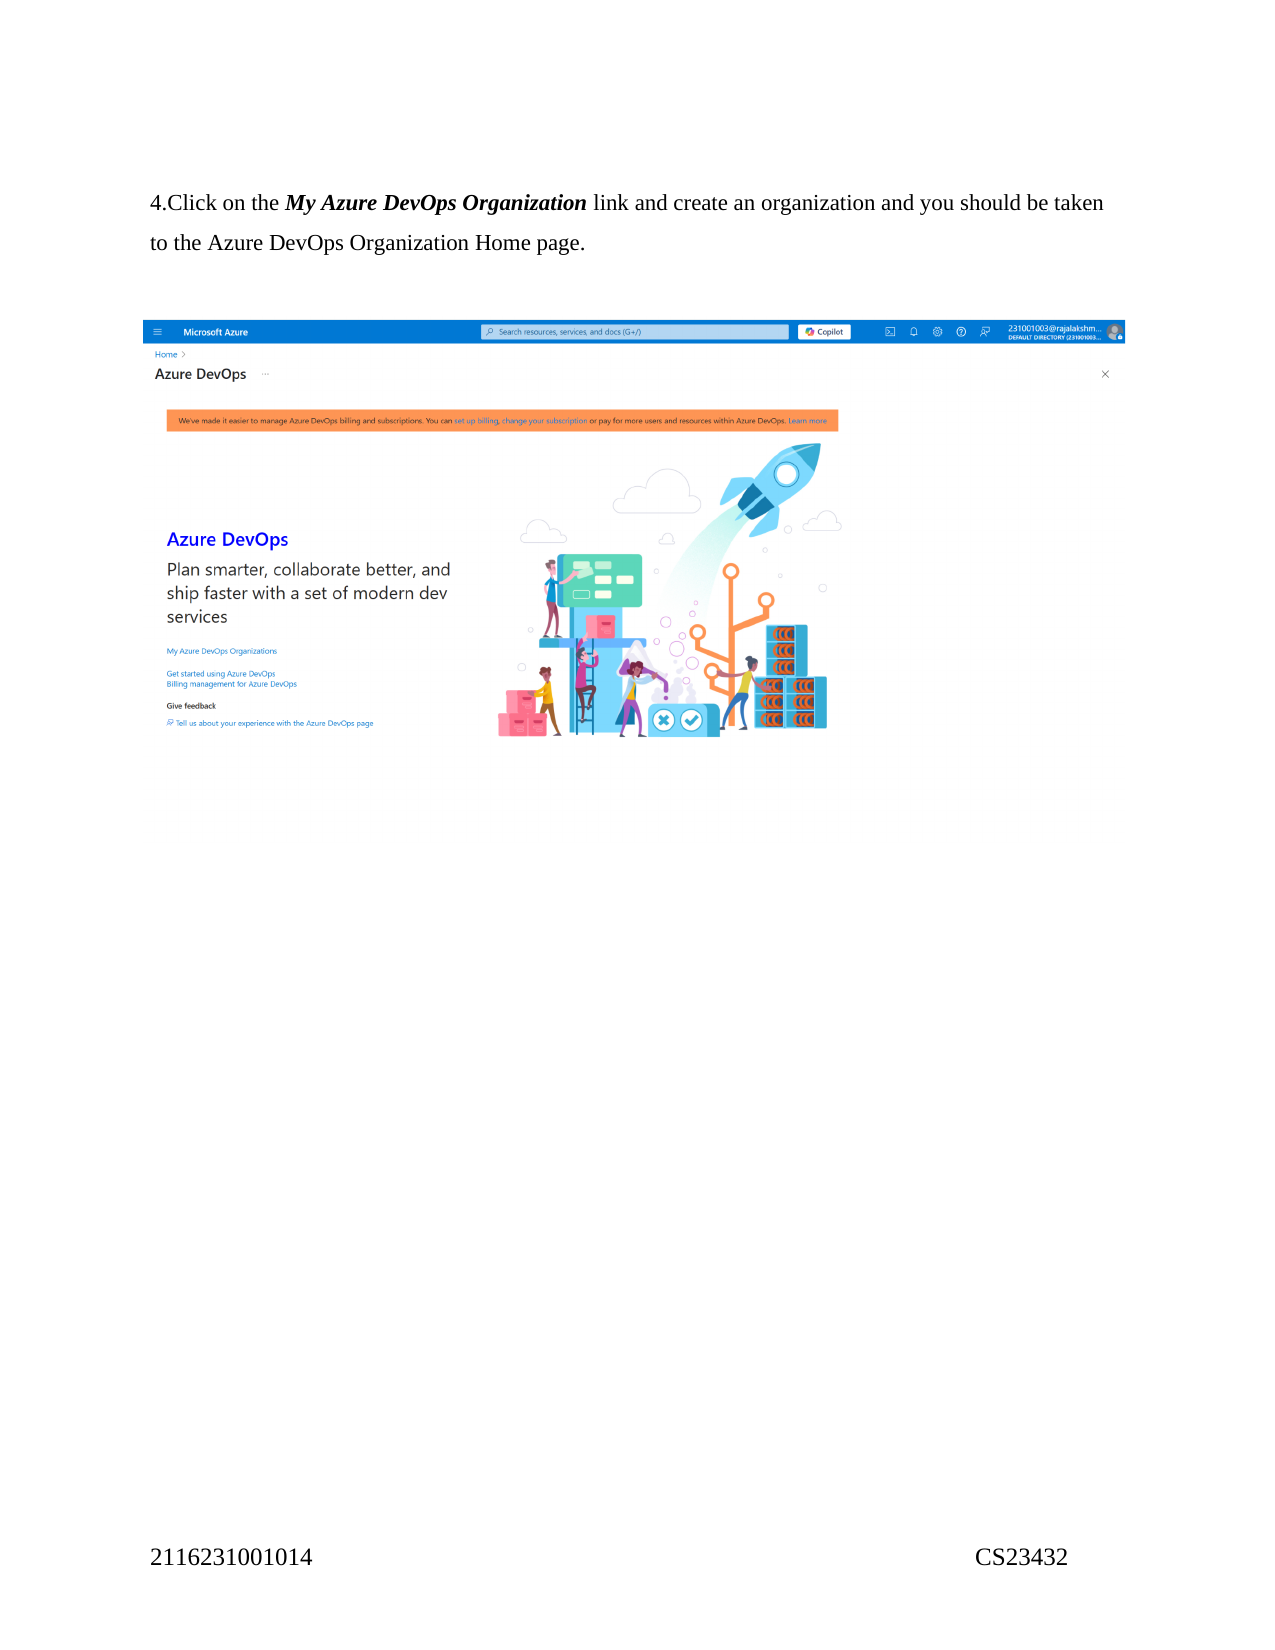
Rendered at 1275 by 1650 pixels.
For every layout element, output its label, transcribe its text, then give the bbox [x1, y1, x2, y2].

picture [143, 316, 1125, 843]
text 4.Click on the My Azure DevOps Organization link and create an organization and you should be taken to the Azure DevOps Organization Home page. [150, 189, 1122, 255]
